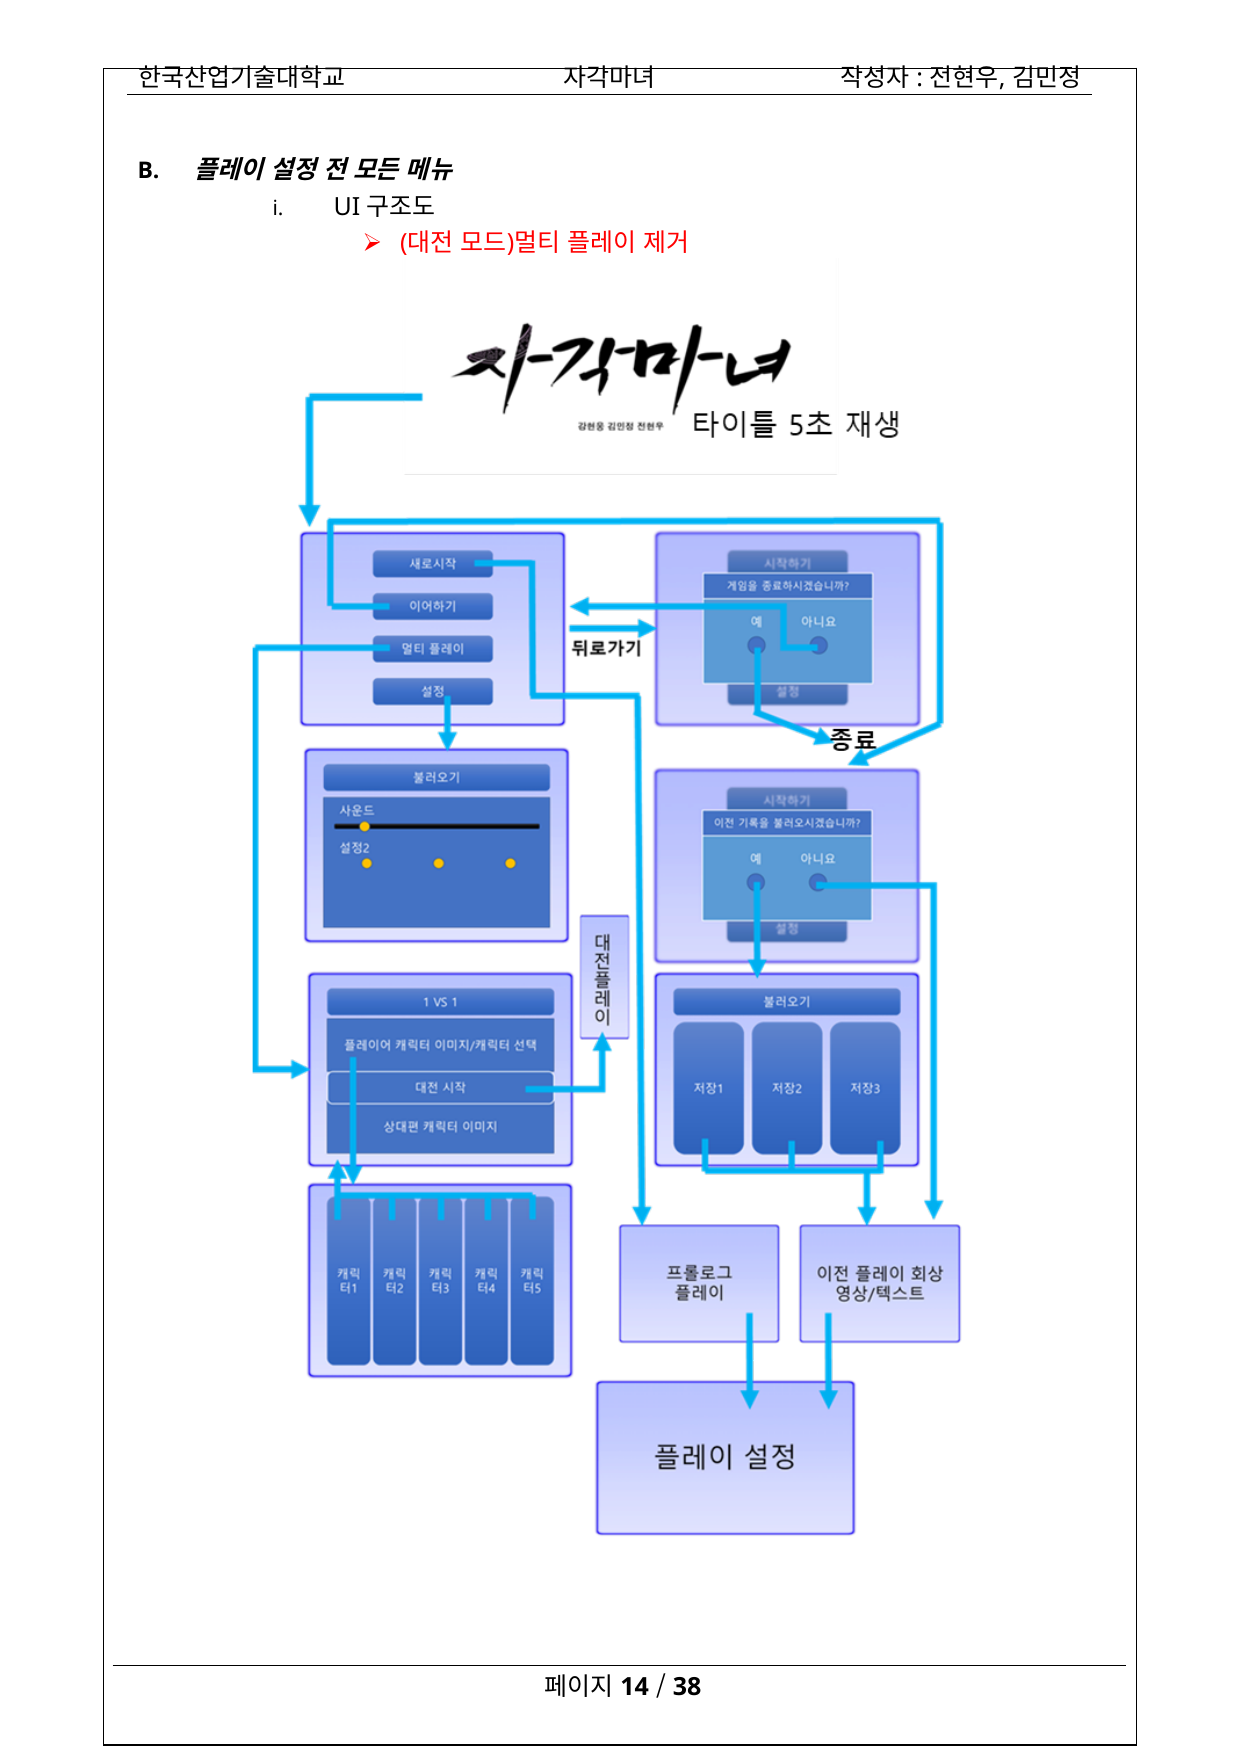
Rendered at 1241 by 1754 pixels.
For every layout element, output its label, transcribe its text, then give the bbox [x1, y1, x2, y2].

subtitle UI 구조도 [283, 186, 1128, 222]
picture [252, 258, 988, 1563]
subtitle 플레이 설정 전 모든 메뉴 [137, 150, 1103, 186]
list (대전 모드)멀티 플레이 제거 [362, 222, 1128, 259]
